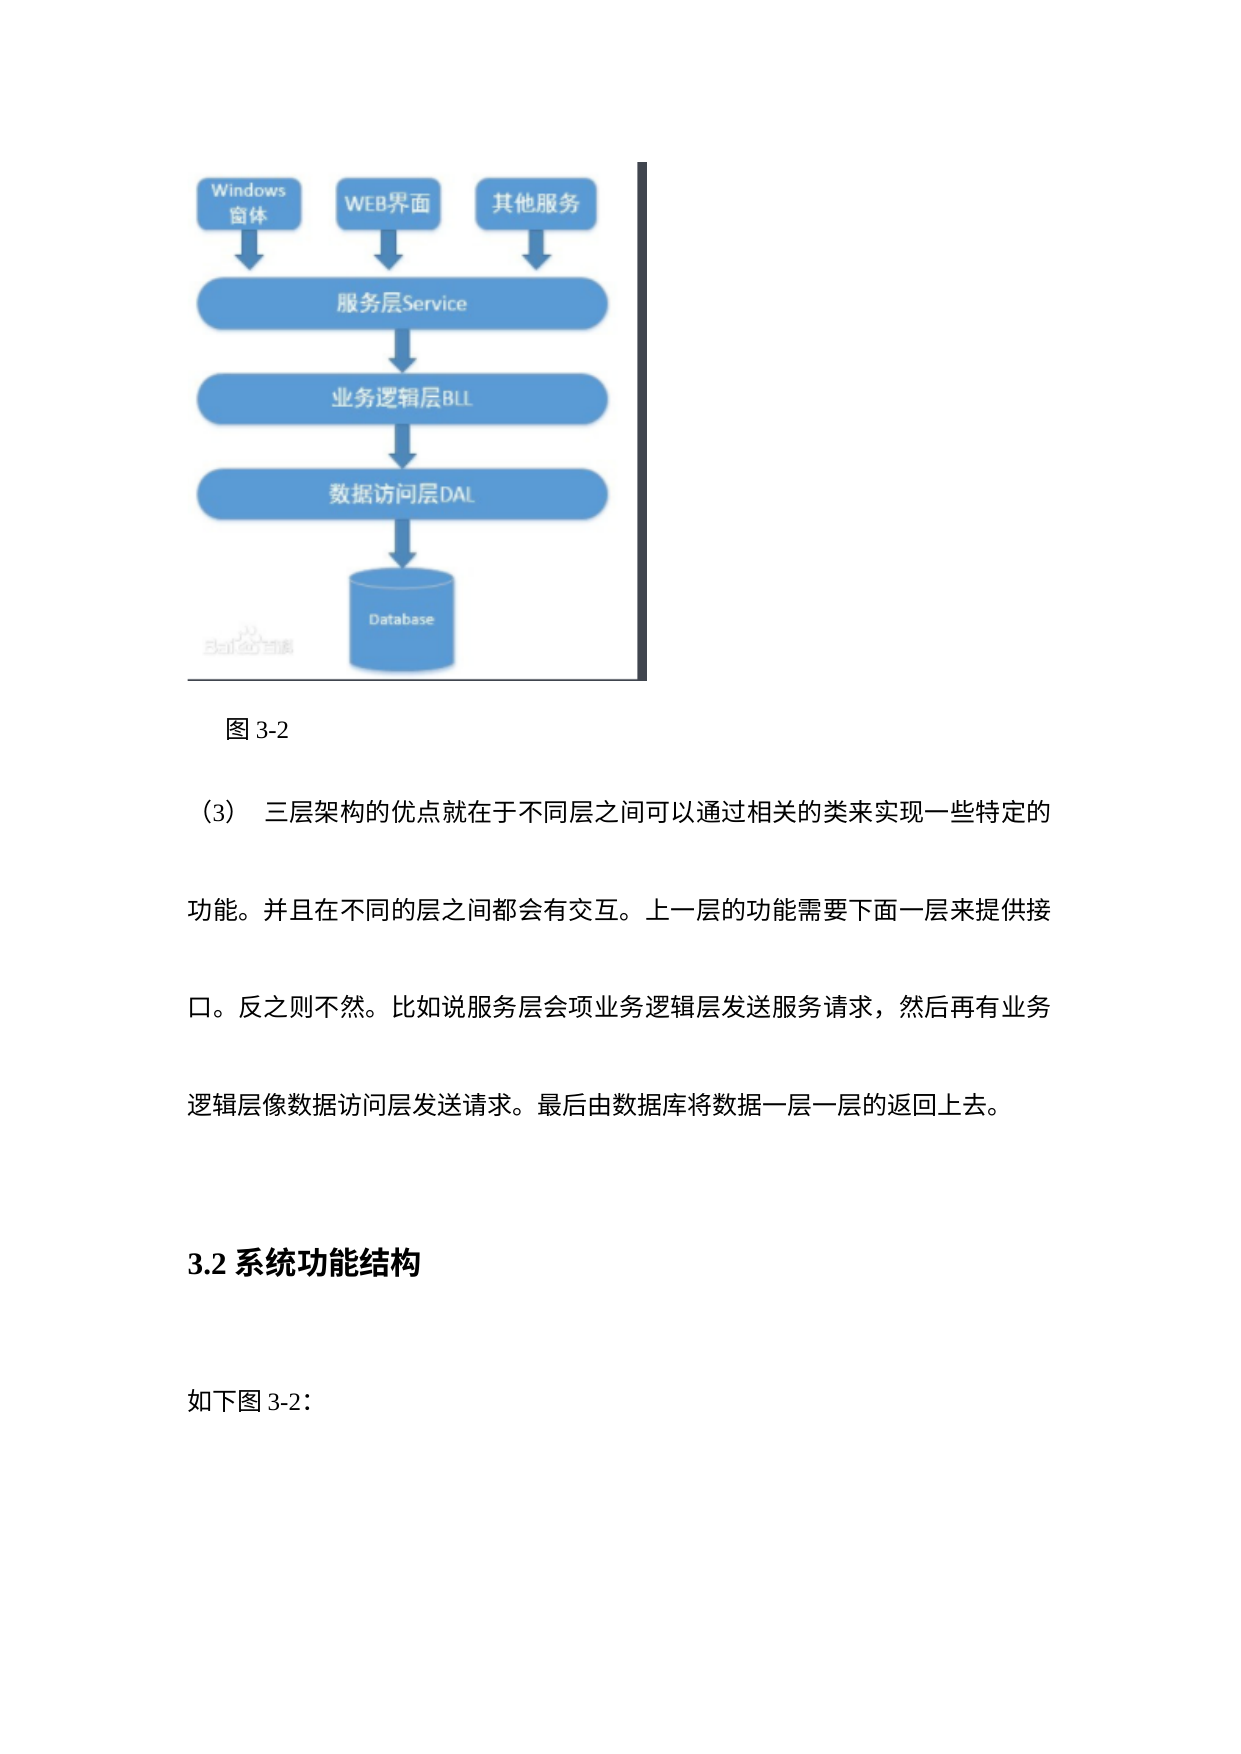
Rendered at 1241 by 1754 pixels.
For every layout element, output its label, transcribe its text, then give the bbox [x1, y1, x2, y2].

list 3.2 系统功能结构 [187, 1228, 1053, 1293]
picture [187, 162, 647, 681]
list 如下图3-2： [187, 1367, 1053, 1432]
list 图 3-2 [187, 695, 1053, 760]
list 三层架构的优点就在于不同层之间可以通过相关的类来实现一些特定的功能。并且在不同的层之间都会有交互。上一层的功能需要下面一层来提供接口。反之则不然。比如说服务层会项业务逻辑层发送服务请求，然后再有业务逻辑层像数据访问层发送请求。最后由数据库将数据一层一层的返回上去。 [187, 778, 1053, 1136]
